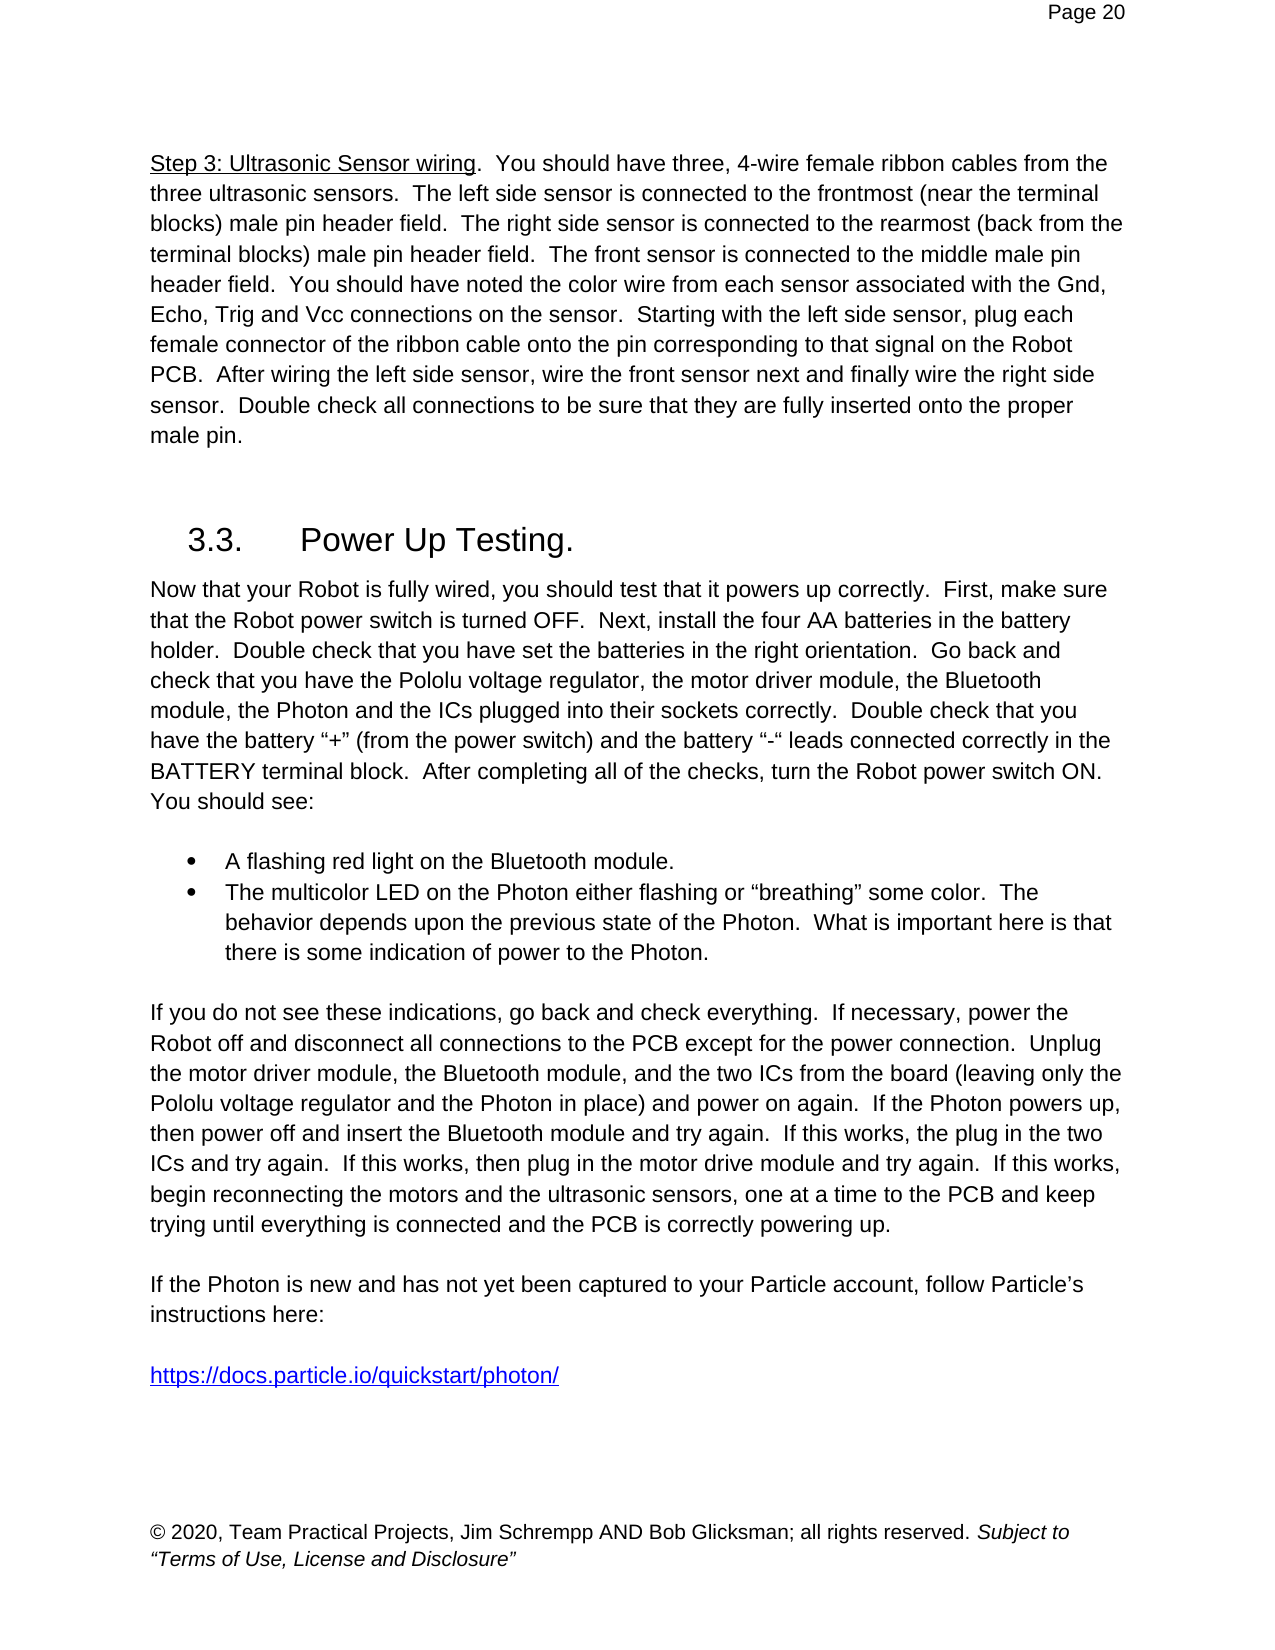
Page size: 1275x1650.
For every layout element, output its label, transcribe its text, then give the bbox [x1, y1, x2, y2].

text If you do not see these indications, go back and check everything. If necessary, power the Robot off and disconnect all connections to the PCB except for the power connection. Unplug the motor driver module, the Bluetooth module, and the two ICs from the board (leaving only the Pololu voltage regulator and the Photon in place) and power on again. If the Photon powers up, then power off and insert the Bluetooth module and try again. If this works, the plug in the two ICs and try again. If this works, then plug in the motor drive module and try again. If this works, begin reconnecting the motors and the ultrasonic sensors, one at a time to the PCB and keep trying until everything is connected and the PCB is correctly powering up. [150, 999, 1125, 1237]
list A flashing red light on the Bluetooth module. [187, 848, 1125, 875]
text Step 3: Ultrasonic Sensor wiring. You should have three, 4-wire female ribbon cables from the three ultrasonic sensors. The left side sensor is connected to the frontmost (near the terminal blocks) male pin header field. The right side sensor is connected to the rearmost (back from the terminal blocks) male pin header field. The front sensor is connected to the middle male pin header field. You should have noted the color wire from each sensor associated with the Gnd, Echo, Trig and Vcc connections on the sensor. Starting with the left side sensor, plug each female connector of the ribbon cable onto the pin corresponding to that signal on the Robot PCB. After wiring the left side sensor, wire the front sensor next and finally wire the right side sensor. Double check all connections to be sure that they are fully inserted onto the proper male pin. [150, 150, 1125, 448]
list The multicolor LED on the Photon either flashing or “breathing” some color. The behavior depends upon the previous state of the Photon. What is important here is that there is some indication of power to the Photon. [187, 878, 1125, 965]
text https://docs.particle.io/quickstart/photon/ [150, 1362, 1125, 1388]
text Now that your Robot is fully wired, you should test that it powers up correctly. First, make sure that the Robot power switch is turned OFF. Next, install the four AA batteries in the battery holder. Double check that you have set the batteries in the right orientation. Go back and check that you have the Pololu voltage regulator, the motor driver module, the Bluetooth module, the Photon and the ICs plugged into their sockets correctly. Double check that you have the battery “+” (from the power switch) and the battery “-“ leads connected correctly in the BATTERY terminal block. After completing all of the checks, turn the Robot power switch ON. You should see: [150, 576, 1125, 814]
subtitle Power Up Testing. [187, 520, 1125, 558]
text If the Photon is new and has not yet been captured to your Particle account, follow Particle’s instructions here: [150, 1271, 1125, 1328]
